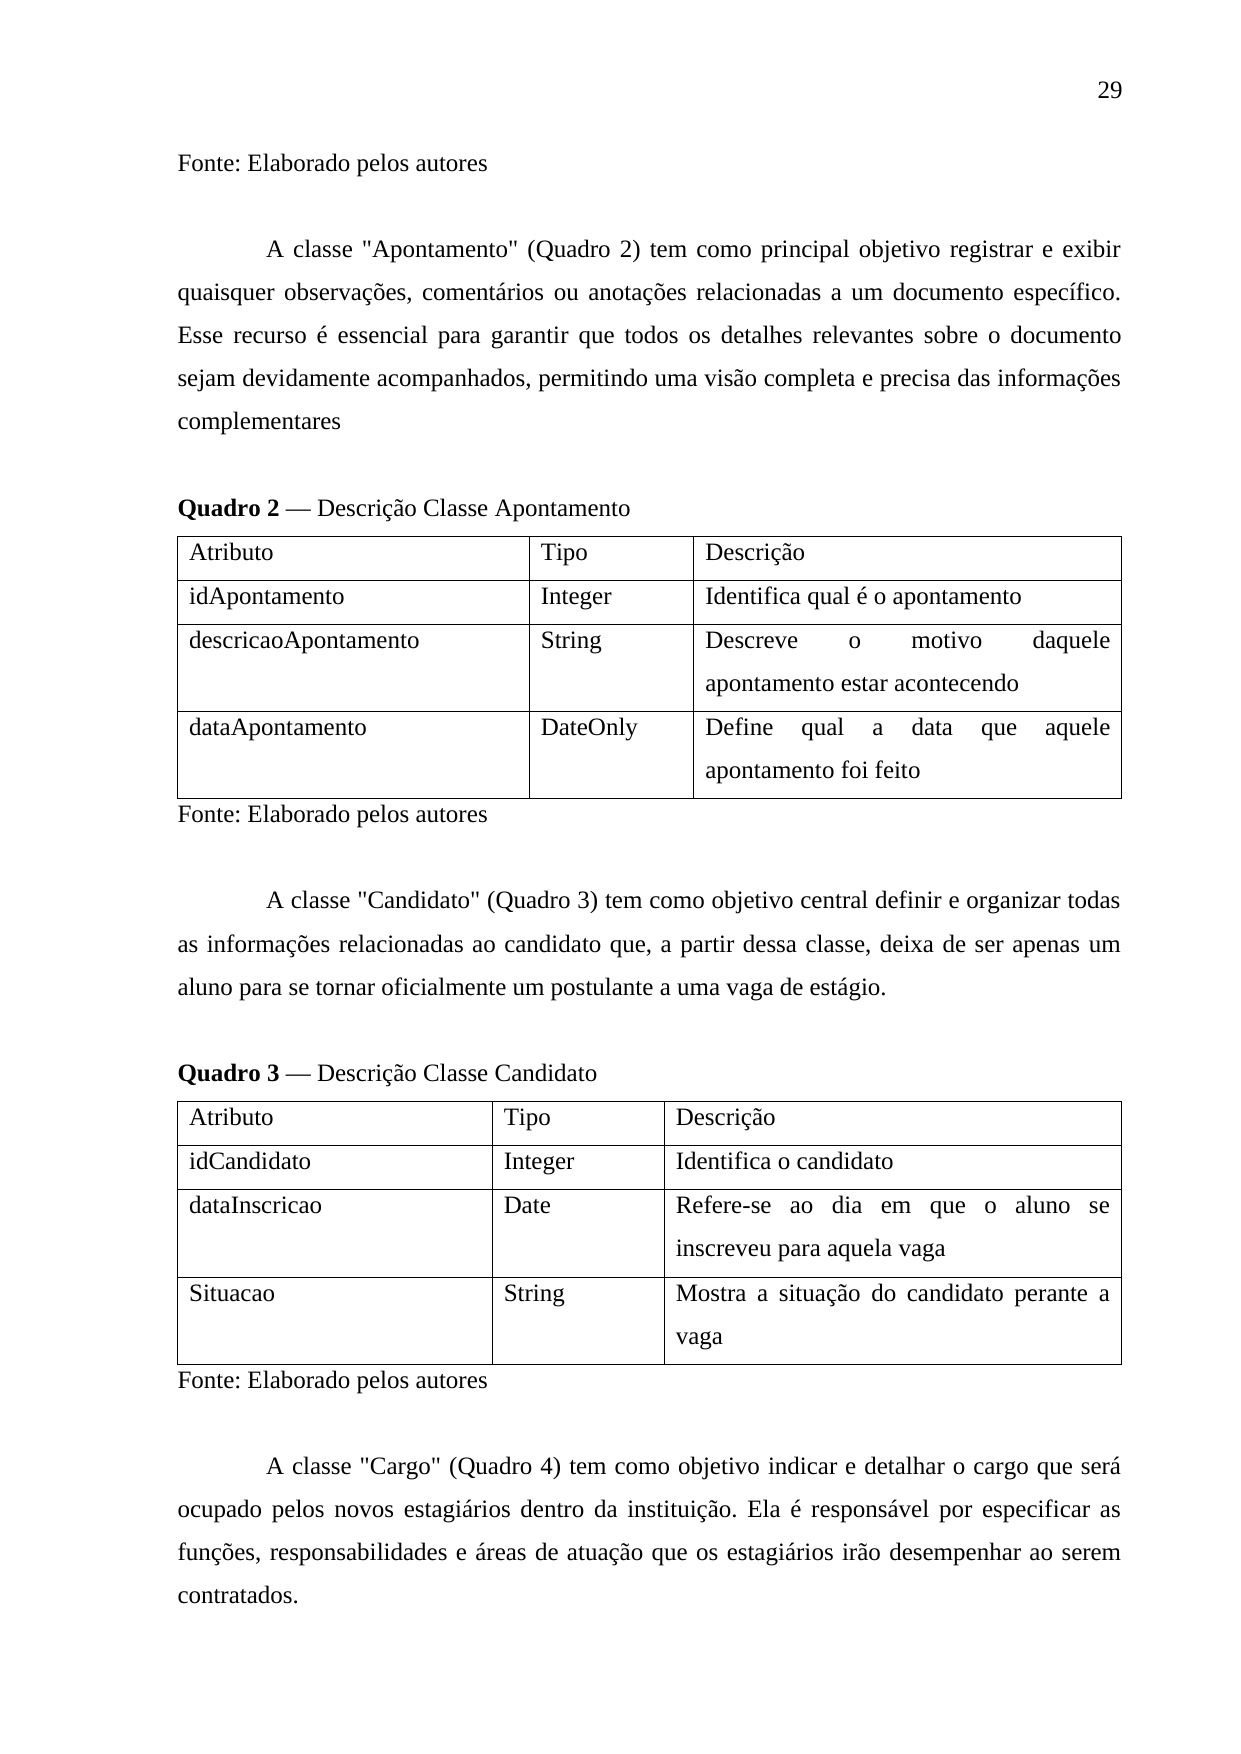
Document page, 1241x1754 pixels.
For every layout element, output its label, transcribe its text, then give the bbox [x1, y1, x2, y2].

table_cell Integer [493, 1146, 664, 1189]
table_cell dataInscricao [178, 1190, 492, 1277]
text Quadro 2 — Descrição Classe Apontamento [177, 493, 1122, 521]
table_header Atributo [178, 537, 529, 580]
table_header Tipo [493, 1102, 664, 1145]
text Quadro 3 — Descrição Classe Candidato [177, 1058, 1122, 1087]
table_cell Identifica o candidato [665, 1146, 1121, 1189]
table_cell idCandidato [178, 1146, 492, 1189]
table_cell descricaoApontamento [178, 625, 529, 711]
table_header Tipo [530, 537, 693, 580]
table_cell Define qual a data que aquele apontamento foi feito [694, 712, 1121, 798]
text A classe "Cargo" (Quadro 4) tem como objetivo indicar e detalhar o cargo que será ocupado pelos novos estagiários dentro da instituição. Ela é responsável por especificar as funções, responsabilidades e áreas de atuação que os estagiários irão desempenhar ao serem contratados. [177, 1451, 1122, 1609]
table_header Descrição [694, 537, 1121, 580]
table_cell Identifica qual é o apontamento [694, 581, 1121, 624]
table_cell idApontamento [178, 581, 529, 624]
table_header Atributo [178, 1102, 492, 1145]
table_cell dataApontamento [178, 712, 529, 798]
text Fonte: Elaborado pelos autores [177, 148, 1122, 176]
table_cell String [493, 1278, 664, 1364]
text A classe "Apontamento" (Quadro 2) tem como principal objetivo registrar e exibir quaisquer observações, comentários ou anotações relacionadas a um documento específico. Esse recurso é essencial para garantir que todos os detalhes relevantes sobre o documento sejam devidamente acompanhados, permitindo uma visão completa e precisa das informações complementares [177, 234, 1122, 435]
table_cell Descreve o motivo daquele apontamento estar acontecendo [694, 625, 1121, 711]
text Fonte: Elaborado pelos autores [177, 799, 1122, 828]
table_cell Situacao [178, 1278, 492, 1364]
table_cell Date [493, 1190, 664, 1277]
table_cell Refere-se ao dia em que o aluno se inscreveu para aquela vaga [665, 1190, 1121, 1277]
text Fonte: Elaborado pelos autores [177, 1365, 1122, 1393]
text A classe "Candidato" (Quadro 3) tem como objetivo central definir e organizar todas as informações relacionadas ao candidato que, a partir dessa classe, deixa de ser apenas um aluno para se tornar oficialmente um postulante a uma vaga de estágio. [177, 886, 1122, 1001]
table_cell DateOnly [530, 712, 693, 798]
table_header Descrição [665, 1102, 1121, 1145]
table_cell Integer [530, 581, 693, 624]
table_cell String [530, 625, 693, 711]
table_cell Mostra a situação do candidato perante a vaga [665, 1278, 1121, 1364]
